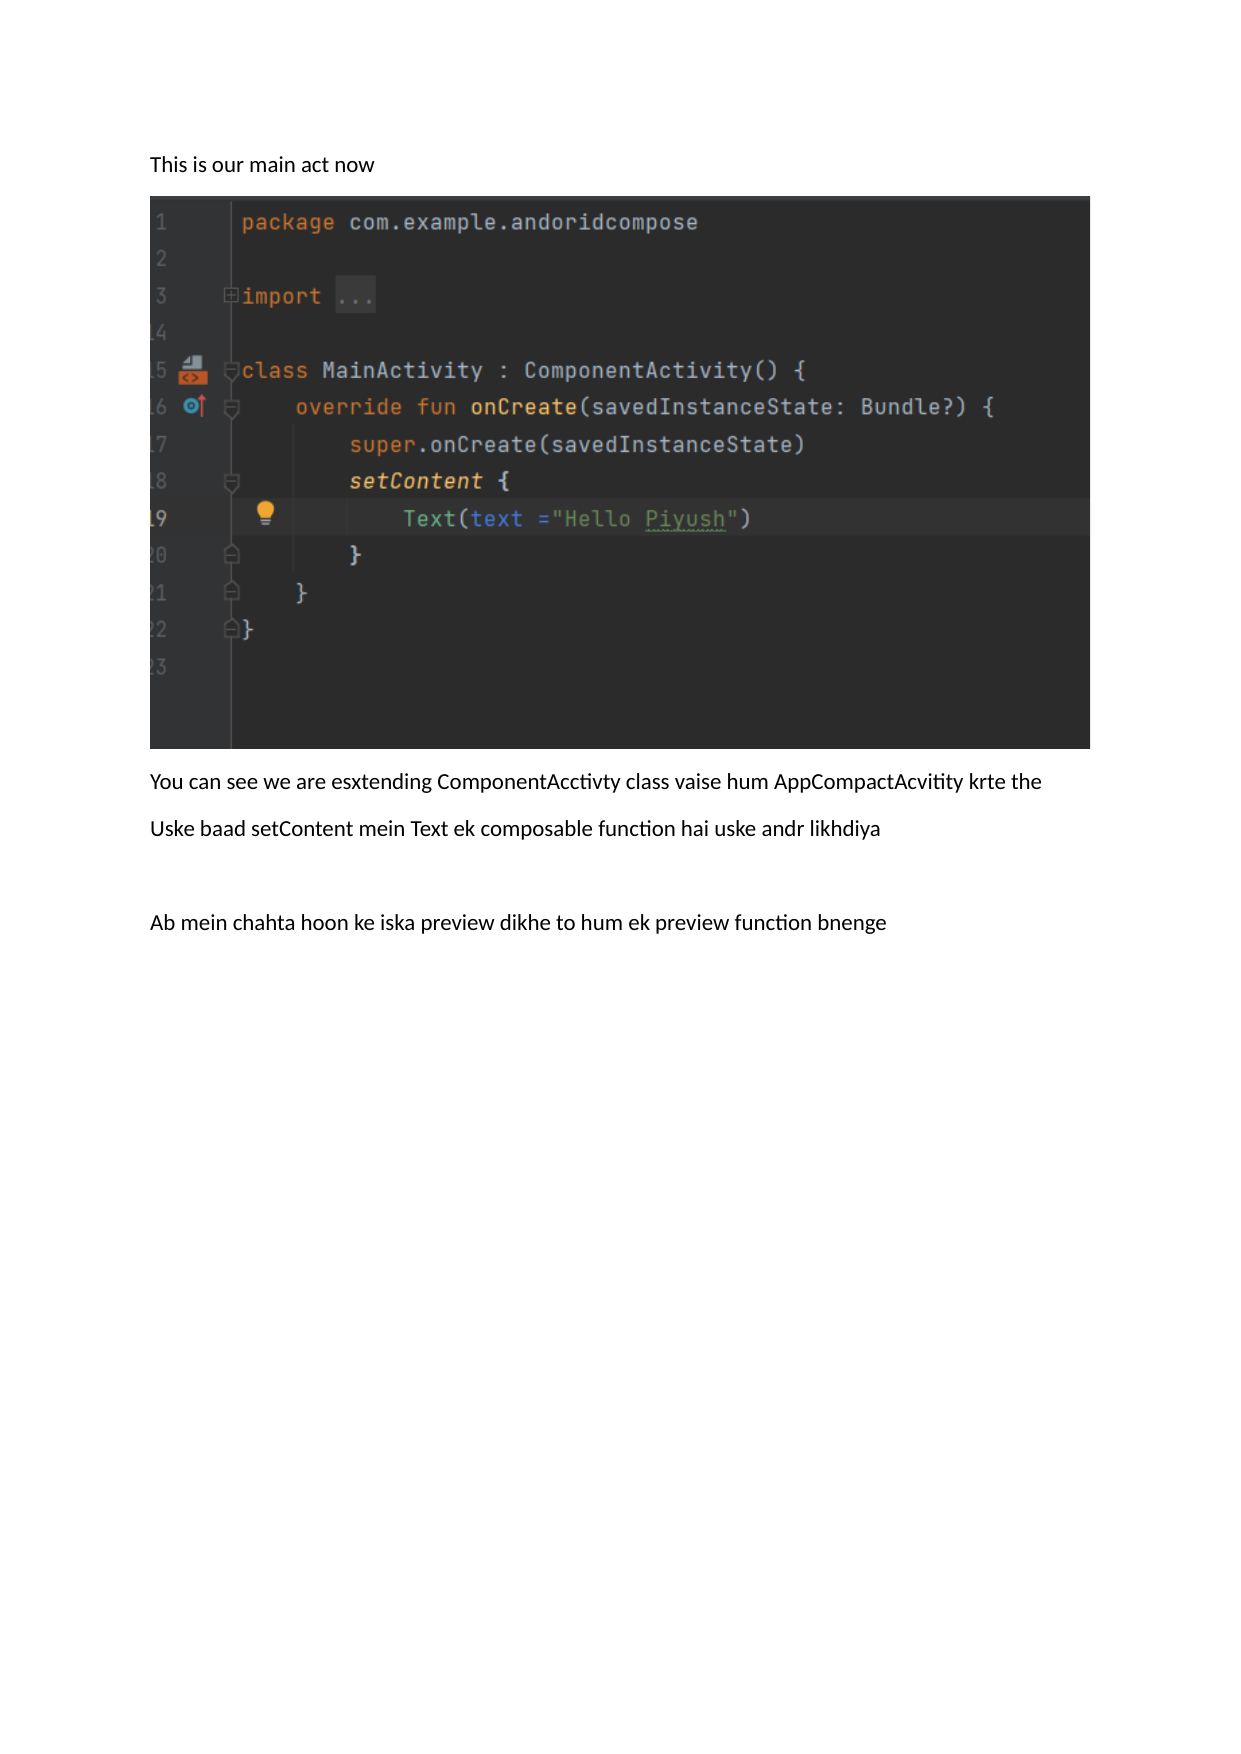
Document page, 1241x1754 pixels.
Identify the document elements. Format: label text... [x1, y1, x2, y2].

picture [150, 196, 1091, 749]
text You can see we are esxtending ComponentAcctivty class vaise hum AppCompactAcvitity krte the [150, 767, 1090, 795]
text Ab mein chahta hoon ke iska preview dikhe to hum ek preview function bnenge [150, 908, 1090, 936]
text Uske baad setContent mein Text ek composable function hai uske andr likhdiya [150, 814, 1090, 842]
text This is our main act now [150, 150, 1090, 178]
